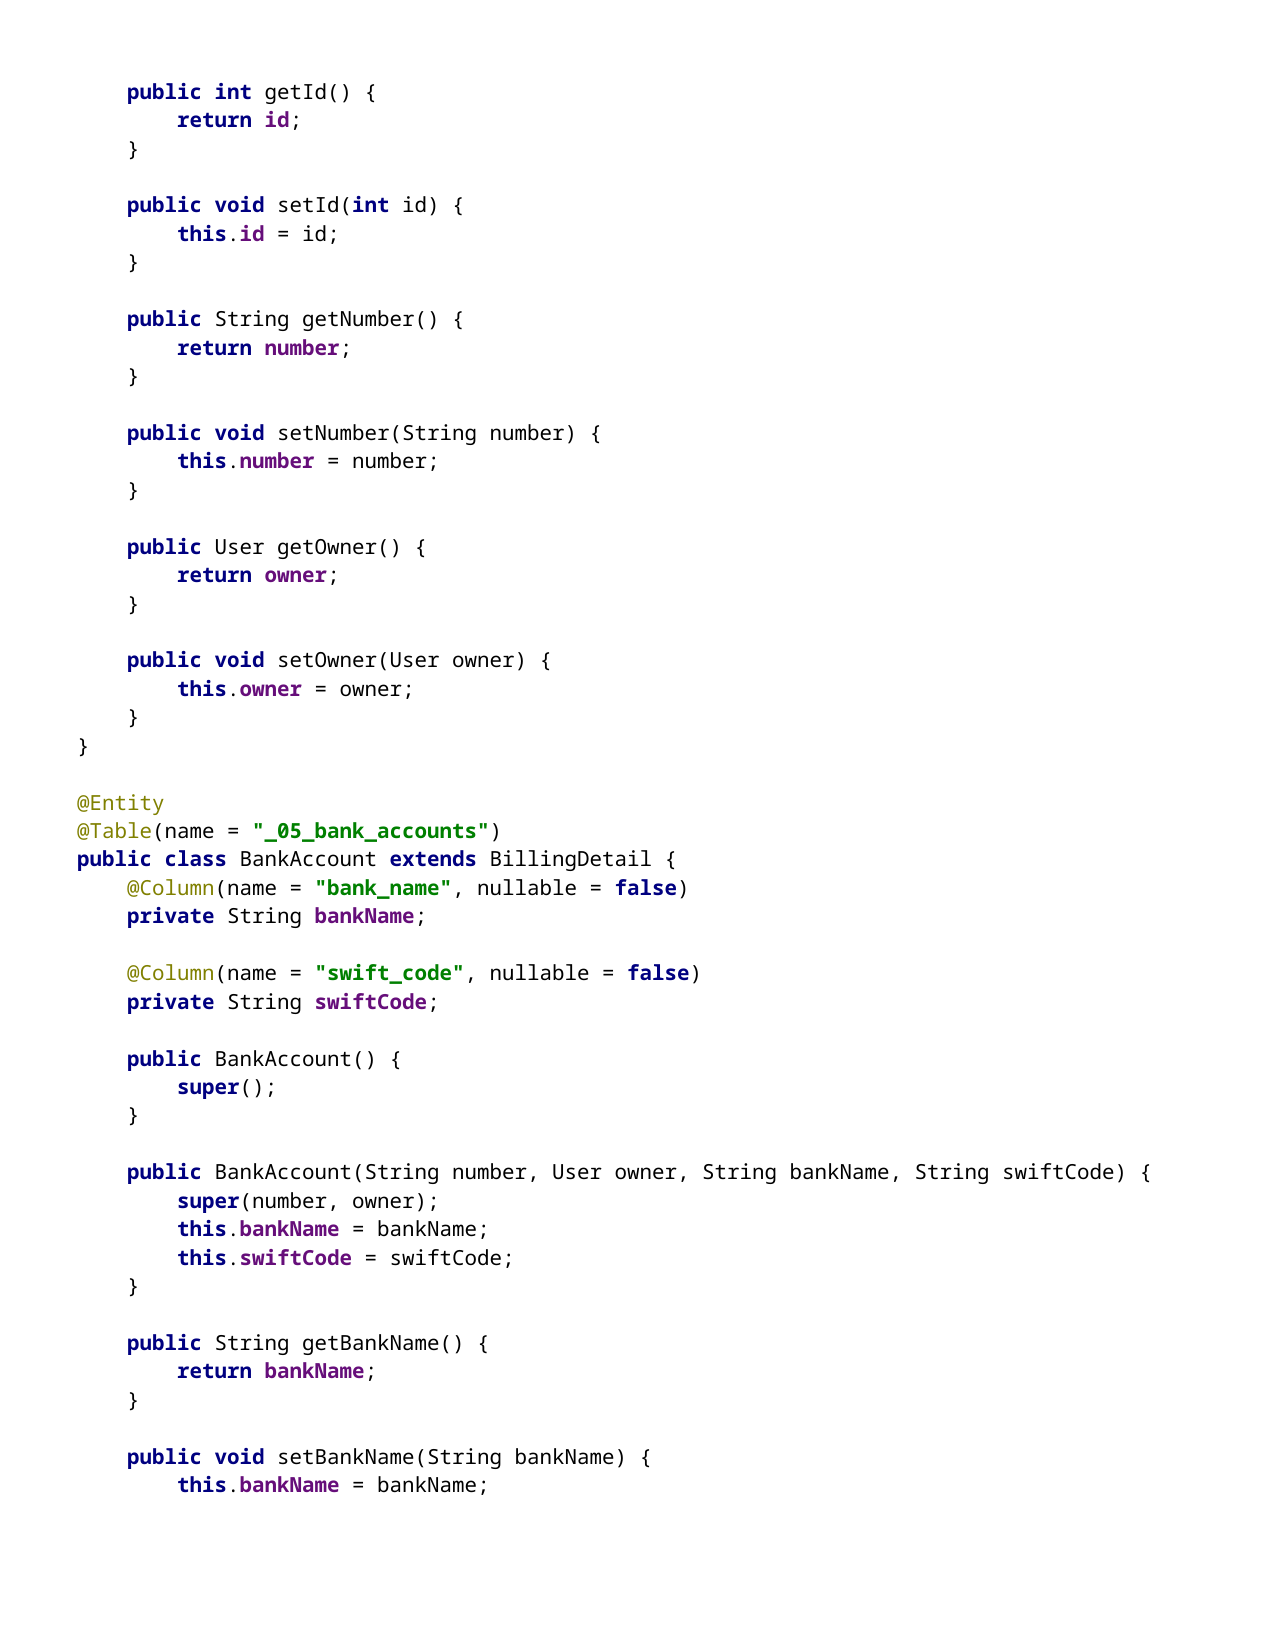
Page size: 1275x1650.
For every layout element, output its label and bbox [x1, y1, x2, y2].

text [77, 788, 1198, 1499]
text [77, 77, 1198, 759]
